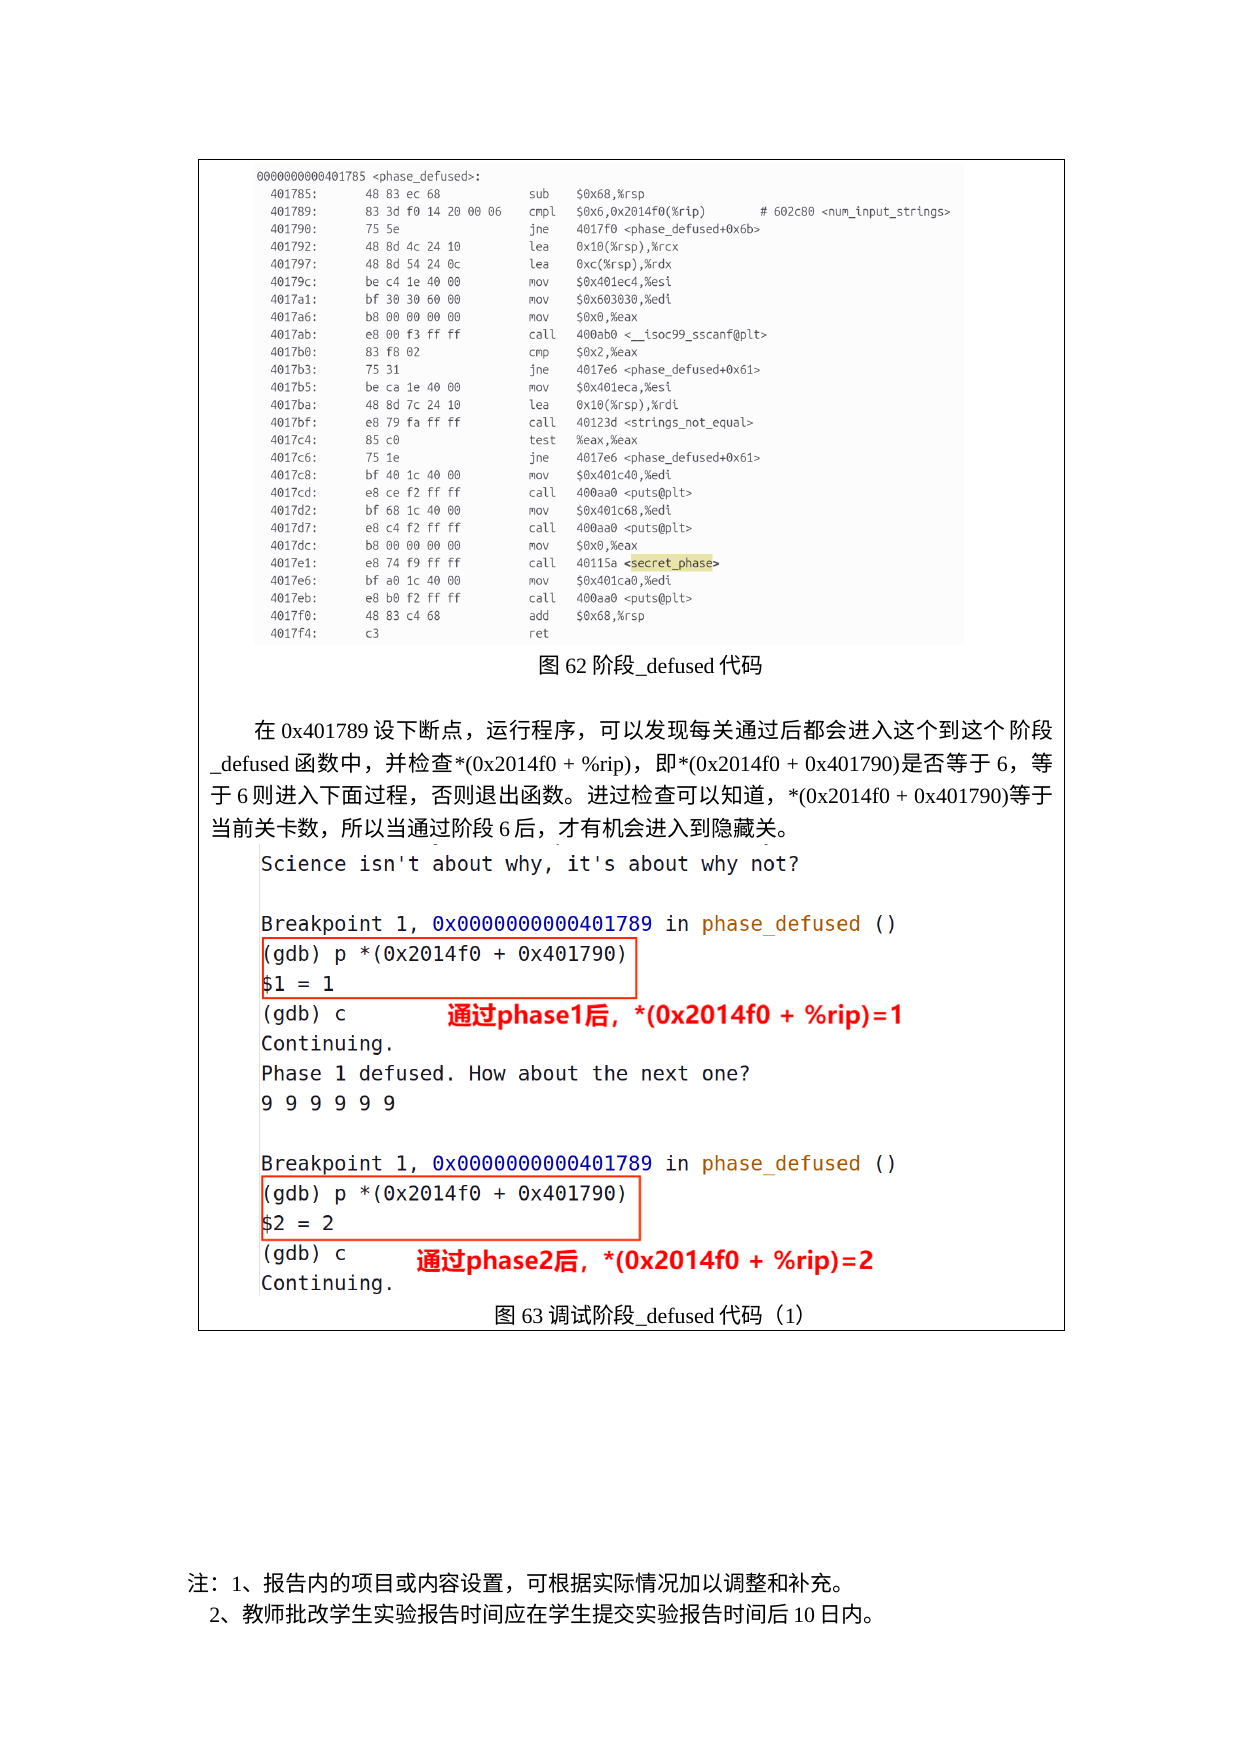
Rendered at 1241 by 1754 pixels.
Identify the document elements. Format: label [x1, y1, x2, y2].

picture [253, 163, 964, 645]
picture [259, 844, 921, 1296]
table_cell [199, 160, 1064, 1330]
